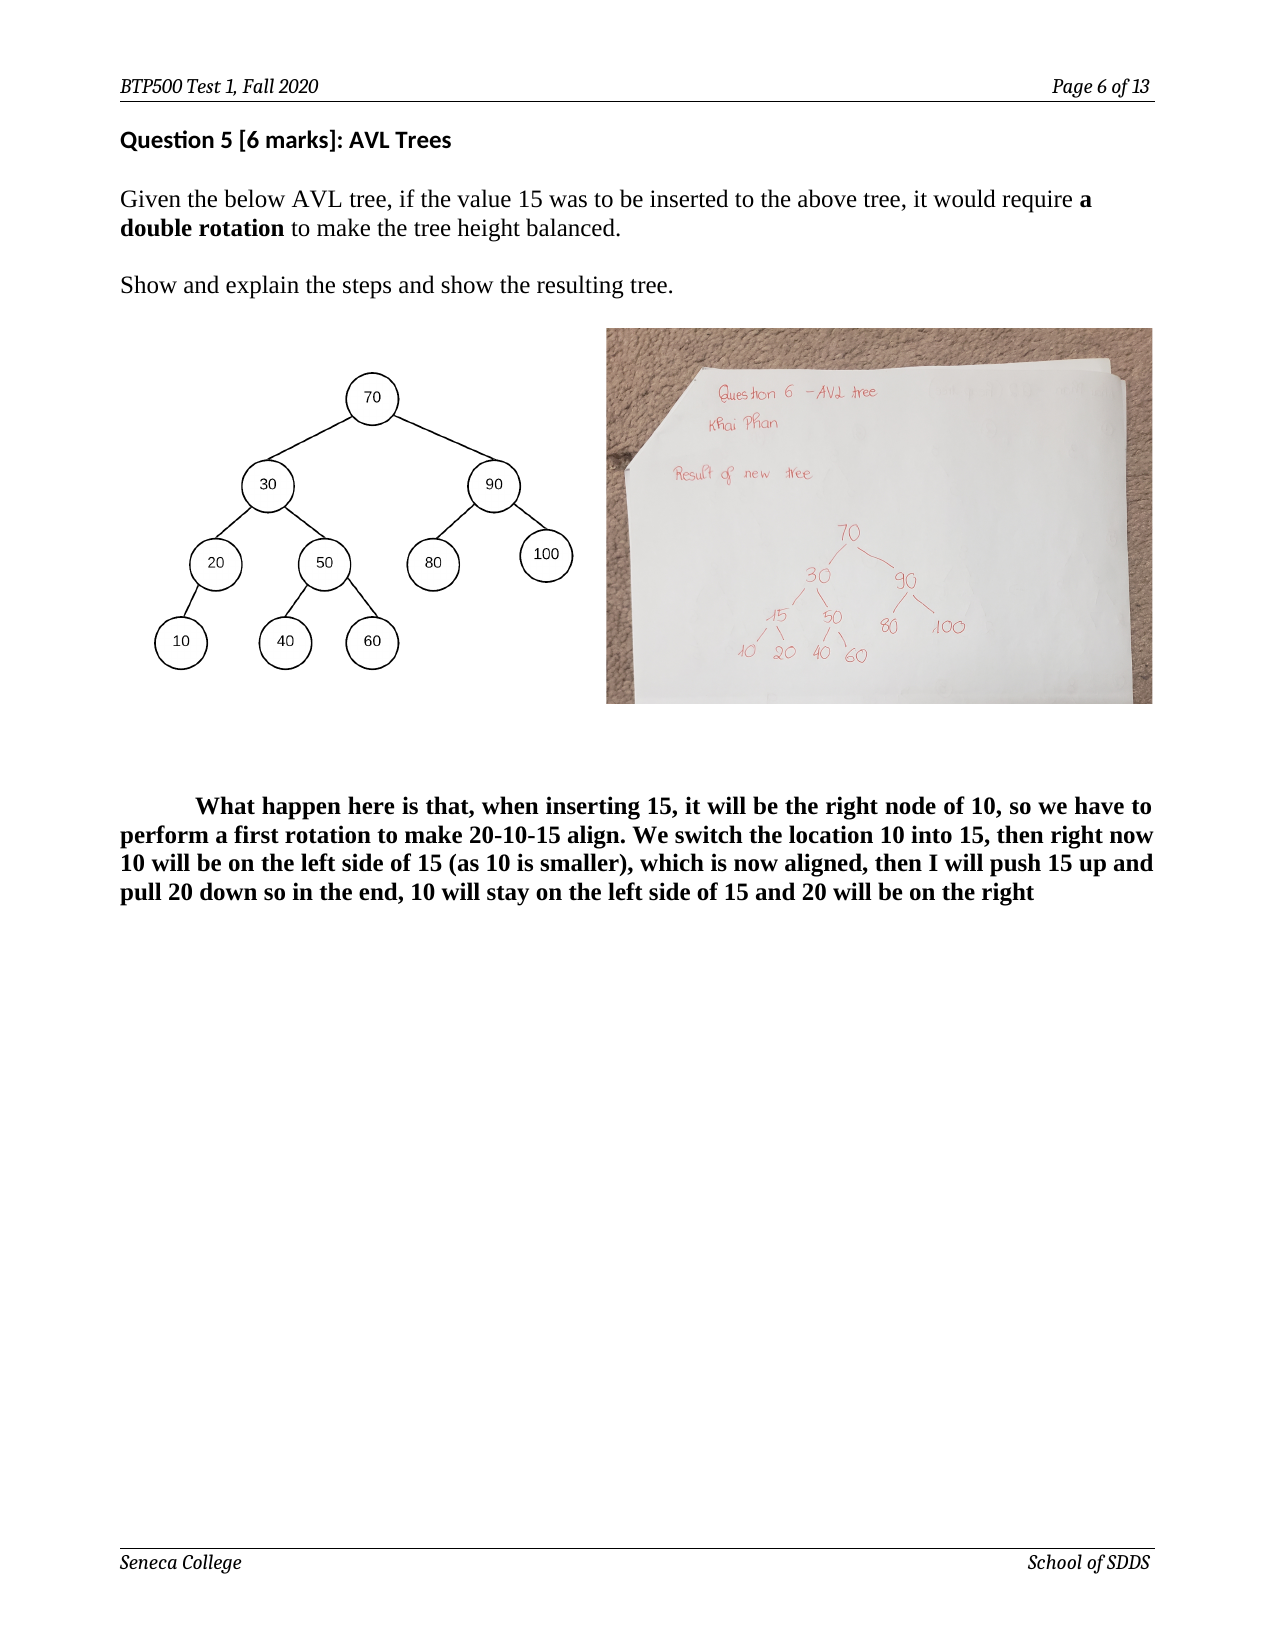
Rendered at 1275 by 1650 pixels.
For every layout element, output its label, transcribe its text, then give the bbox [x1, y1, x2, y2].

text Given the below AVL tree, if the value 15 was to be inserted to the above tree, it would require a double rotation to make the tree height balanced. [120, 184, 1155, 241]
picture [120, 328, 1153, 704]
text Show and explain the steps and show the resulting tree. [120, 271, 1155, 299]
text Question 5 [6 marks]: AVL Trees [120, 124, 1155, 155]
text What happen here is that, when inserting 15, it will be the right node of 10, so we have to perform a first rotation to make 20-10-15 align. We switch the location 10 into 15, then right now 10 will be on the left side of 15 (as 10 is smaller), which is now aligned, then I will push 15 up and pull 20 down so in the end, 10 will stay on the left side of 15 and 20 will be on the right [120, 791, 1155, 906]
